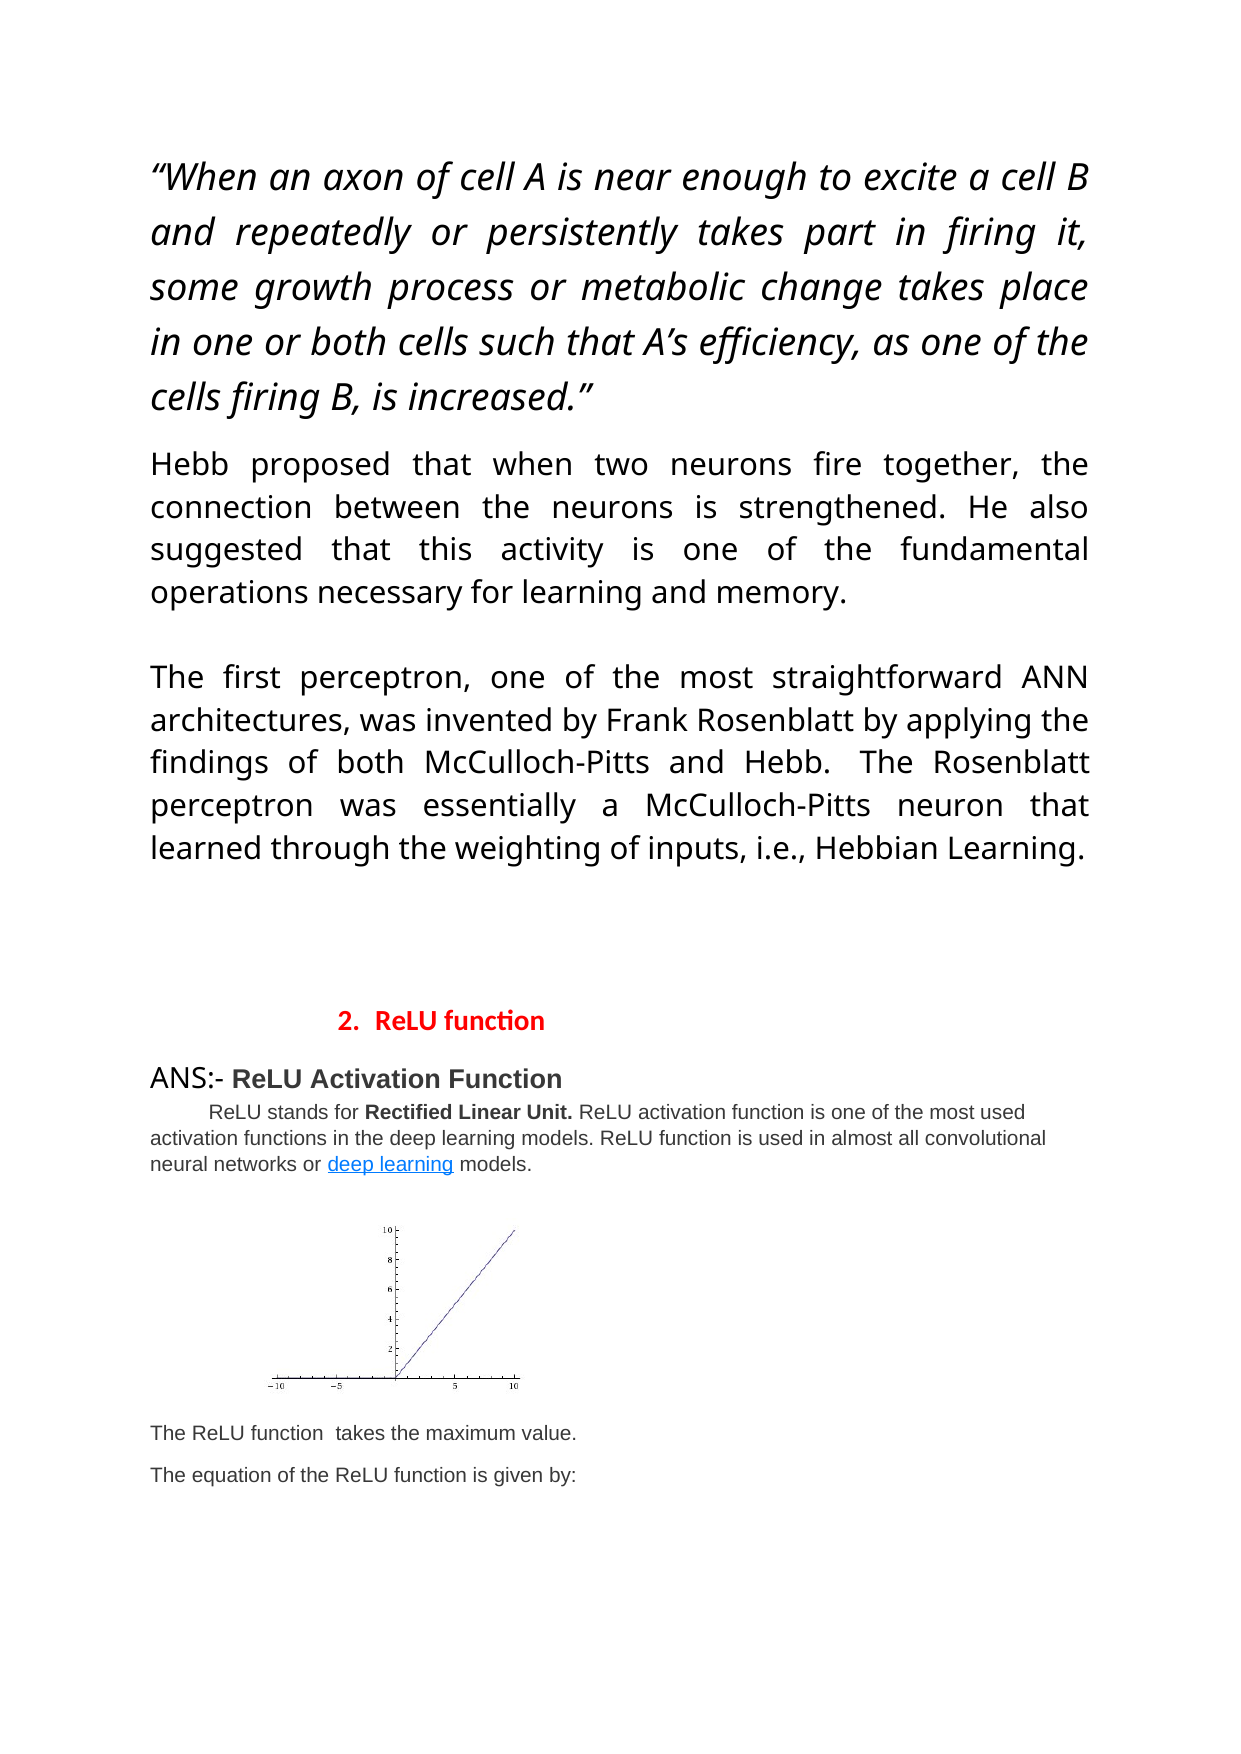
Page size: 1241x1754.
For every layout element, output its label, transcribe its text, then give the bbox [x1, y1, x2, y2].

text The first perceptron, one of the most straightforward ANN architectures, was invented by Frank Rosenblatt by applying the findings of both McCulloch-Pitts and Hebb. The Rosenblatt perceptron was essentially a McCulloch-Pitts neuron that learned through the weighting of inputs, i.e., Hebbian Learning. [150, 655, 1090, 868]
subtitle ANS:- ReLU Activation Function [150, 1057, 1090, 1097]
text The ReLU function takes the maximum value. [150, 1421, 1090, 1444]
picture [150, 1193, 555, 1402]
list ReLU function [337, 1002, 1090, 1037]
text “When an axon of cell A is near enough to excite a cell B and repeatedly or persistently takes part in firing it, some growth process or metabolic change takes place in one or both cells such that A’s efficiency, as one of the cells firing B, is increased.” [150, 150, 1090, 421]
text The equation of the ReLU function is given by: [150, 1463, 1090, 1487]
text ReLU stands for Rectified Linear Unit. ReLU activation function is one of the most used activation functions in the deep learning models. ReLU function is used in almost all convolutional neural networks or deep learning models. [150, 1100, 1090, 1175]
text Hebb proposed that when two neurons fire together, the connection between the neurons is strengthened. He also suggested that this activity is one of the fundamental operations necessary for learning and memory. [150, 442, 1090, 613]
